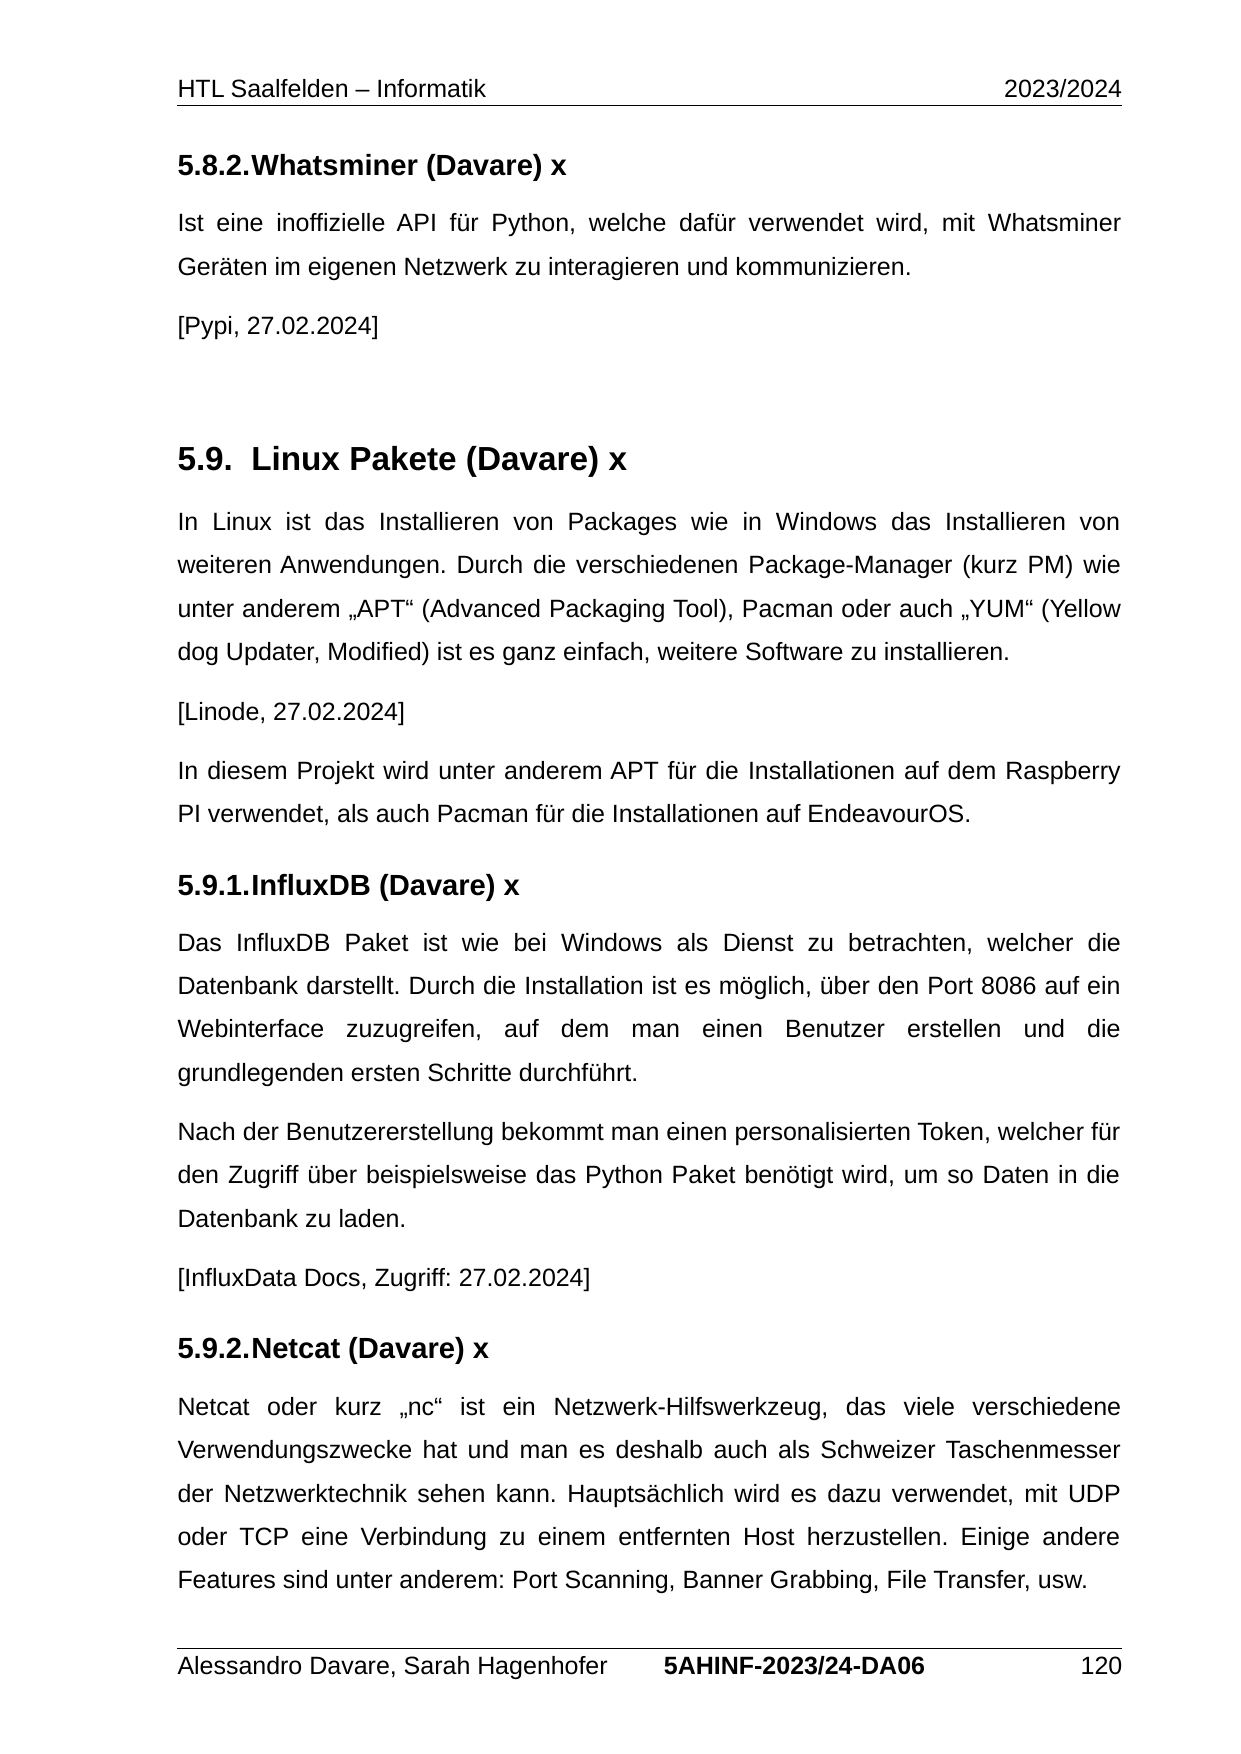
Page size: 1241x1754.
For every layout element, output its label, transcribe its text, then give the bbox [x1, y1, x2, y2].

subtitle Linux Pakete (Davare) x [177, 439, 1122, 478]
subtitle InfluxDB (Davare) x [177, 867, 1122, 901]
text [Linode, 27.02.2024] [177, 696, 1122, 725]
text Das InfluxDB Paket ist wie bei Windows als Dienst zu betrachten, welcher die Datenbank darstellt. Durch die Installation ist es möglich, über den Port 8086 auf ein Webinterface zuzugreifen, auf dem man einen Benutzer erstellen und die grundlegenden ersten Schritte durchführt. [177, 928, 1122, 1086]
text In diesem Projekt wird unter anderem APT für die Installationen auf dem Raspberry PI verwendet, als auch Pacman für die Installationen auf EndeavourOS. [177, 756, 1122, 828]
text [InfluxData Docs, Zugriff: 27.02.2024] [177, 1263, 1122, 1292]
text Ist eine inoffizielle API für Python, welche dafür verwendet wird, mit Whatsminer Geräten im eigenen Netzwerk zu interagieren und kommunizieren. [177, 208, 1122, 280]
subtitle Whatsminer (Davare) x [177, 148, 1122, 181]
text Netcat oder kurz „nc“ ist ein Netzwerk-Hilfswerkzeug, das viele verschiedene Verwendungszwecke hat und man es deshalb auch als Schweizer Taschenmesser der Netzwerktechnik sehen kann. Hauptsächlich wird es dazu verwendet, mit UDP oder TCP eine Verbindung zu einem entfernten Host herzustellen. Einige andere Features sind unter anderem: Port Scanning, Banner Grabbing, File Transfer, usw. [177, 1392, 1122, 1593]
text [Pypi, 27.02.2024] [177, 311, 1122, 340]
text Nach der Benutzererstellung bekommt man einen personalisierten Token, welcher für den Zugriff über beispielsweise das Python Paket benötigt wird, um so Daten in die Datenbank zu laden. [177, 1117, 1122, 1232]
text In Linux ist das Installieren von Packages wie in Windows das Installieren von weiteren Anwendungen. Durch die verschiedenen Package-Manager (kurz PM) wie unter anderem „APT“ (Advanced Packaging Tool), Pacman oder auch „YUM“ (Yellow dog Updater, Modified) ist es ganz einfach, weitere Software zu installieren. [177, 507, 1122, 665]
subtitle Netcat (Davare) x [177, 1332, 1122, 1365]
